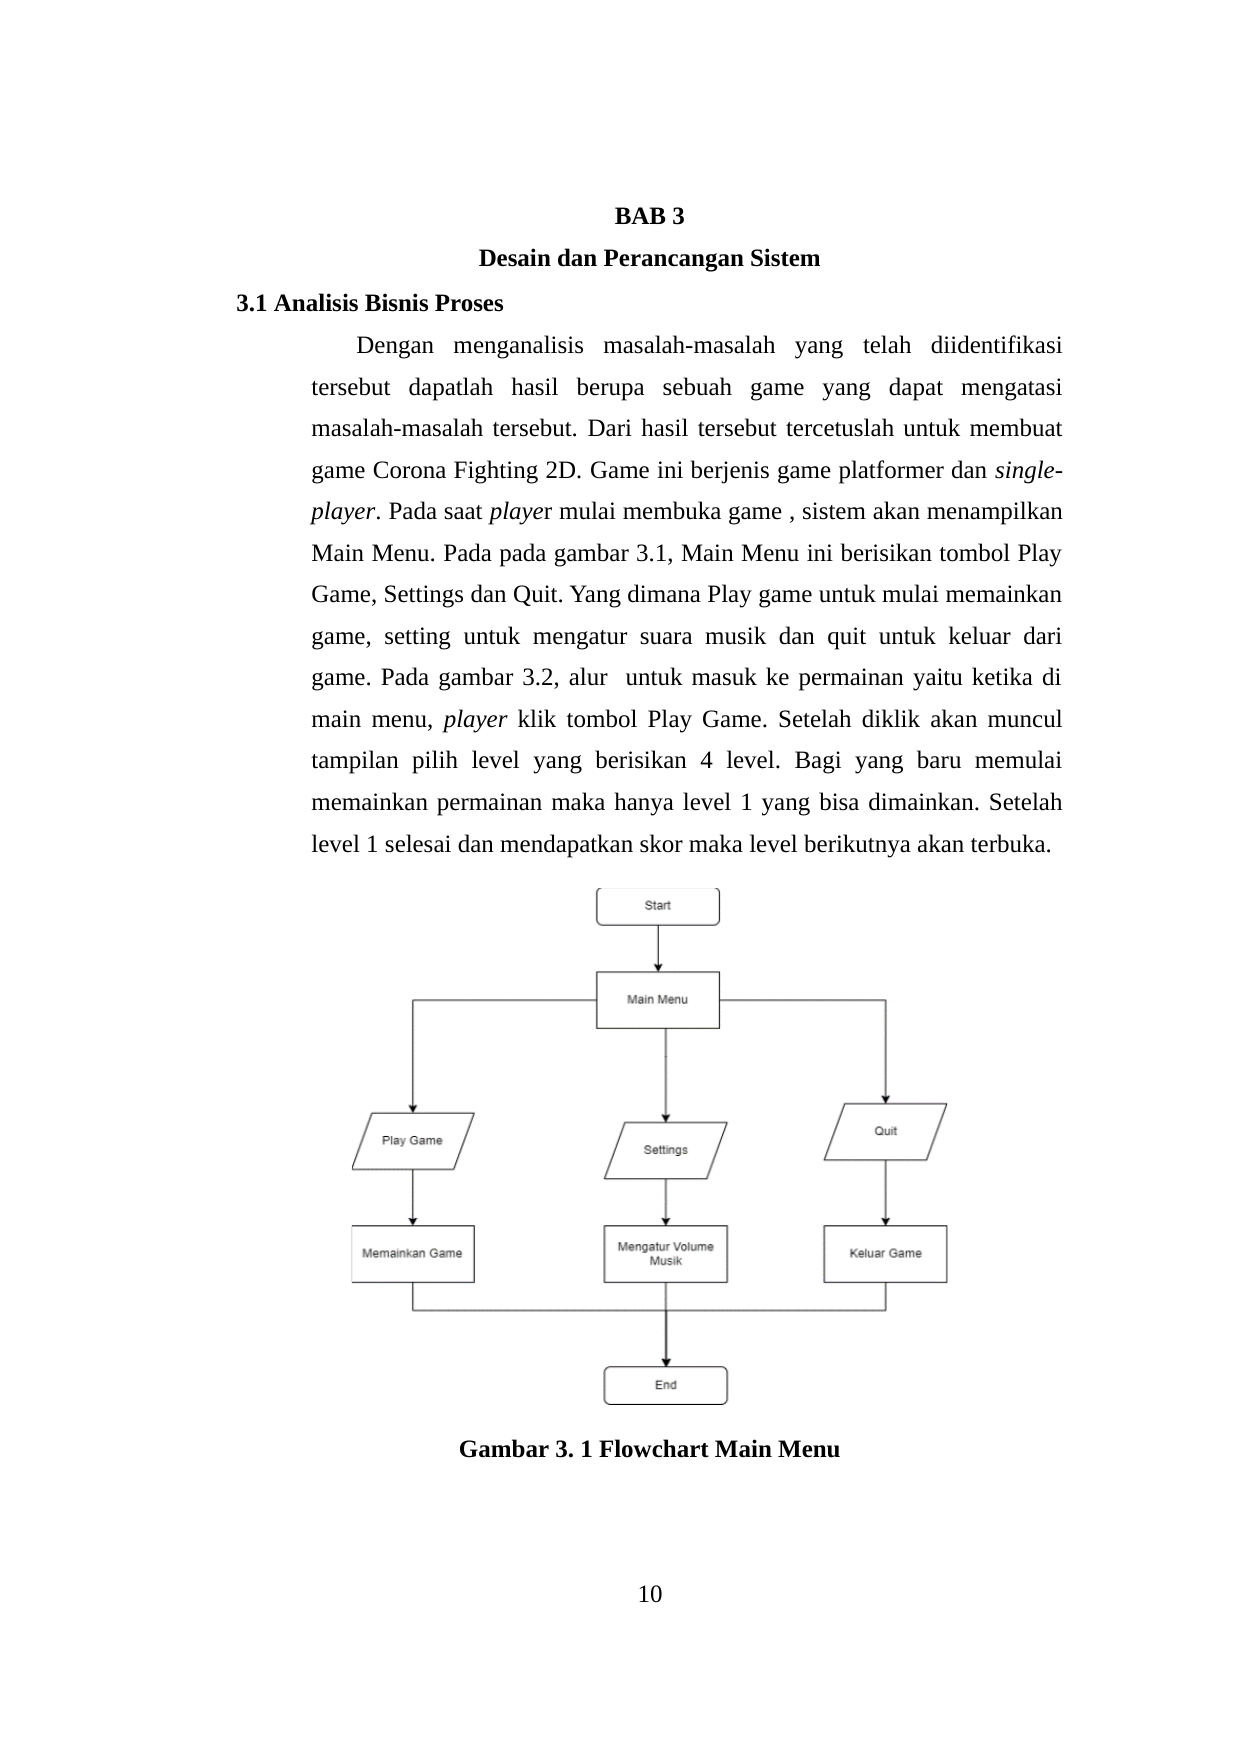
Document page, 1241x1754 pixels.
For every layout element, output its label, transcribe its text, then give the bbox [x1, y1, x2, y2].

picture [351, 888, 948, 1405]
subtitle Analisis Bisnis Proses [236, 289, 1063, 317]
subtitle Desain dan Perancangan Sistem [236, 202, 1063, 271]
text Gambar 3. 1 Flowchart Main Menu [236, 1436, 1063, 1463]
text Dengan menganalisis masalah-masalah yang telah diidentifikasi tersebut dapatlah hasil berupa sebuah game yang dapat mengatasi masalah-masalah tersebut. Dari hasil tersebut tercetuslah untuk membuat game Corona Fighting 2D. Game ini berjenis game platformer dan single-player. Pada saat player mulai membuka game , sistem akan menampilkan Main Menu. Pada pada gambar 3.1, Main Menu ini berisikan tombol Play Game, Settings dan Quit. Yang dimana Play game untuk mulai memainkan game, setting untuk mengatur suara musik dan quit untuk keluar dari game. Pada gambar 3.2, alur untuk masuk ke permainan yaitu ketika di main menu, player klik tombol Play Game. Setelah diklik akan muncul tampilan pilih level yang berisikan 4 level. Bagi yang baru memulai memainkan permainan maka hanya level 1 yang bisa dimainkan. Setelah level 1 selesai dan mendapatkan skor maka level berikutnya akan terbuka. [311, 331, 1063, 857]
